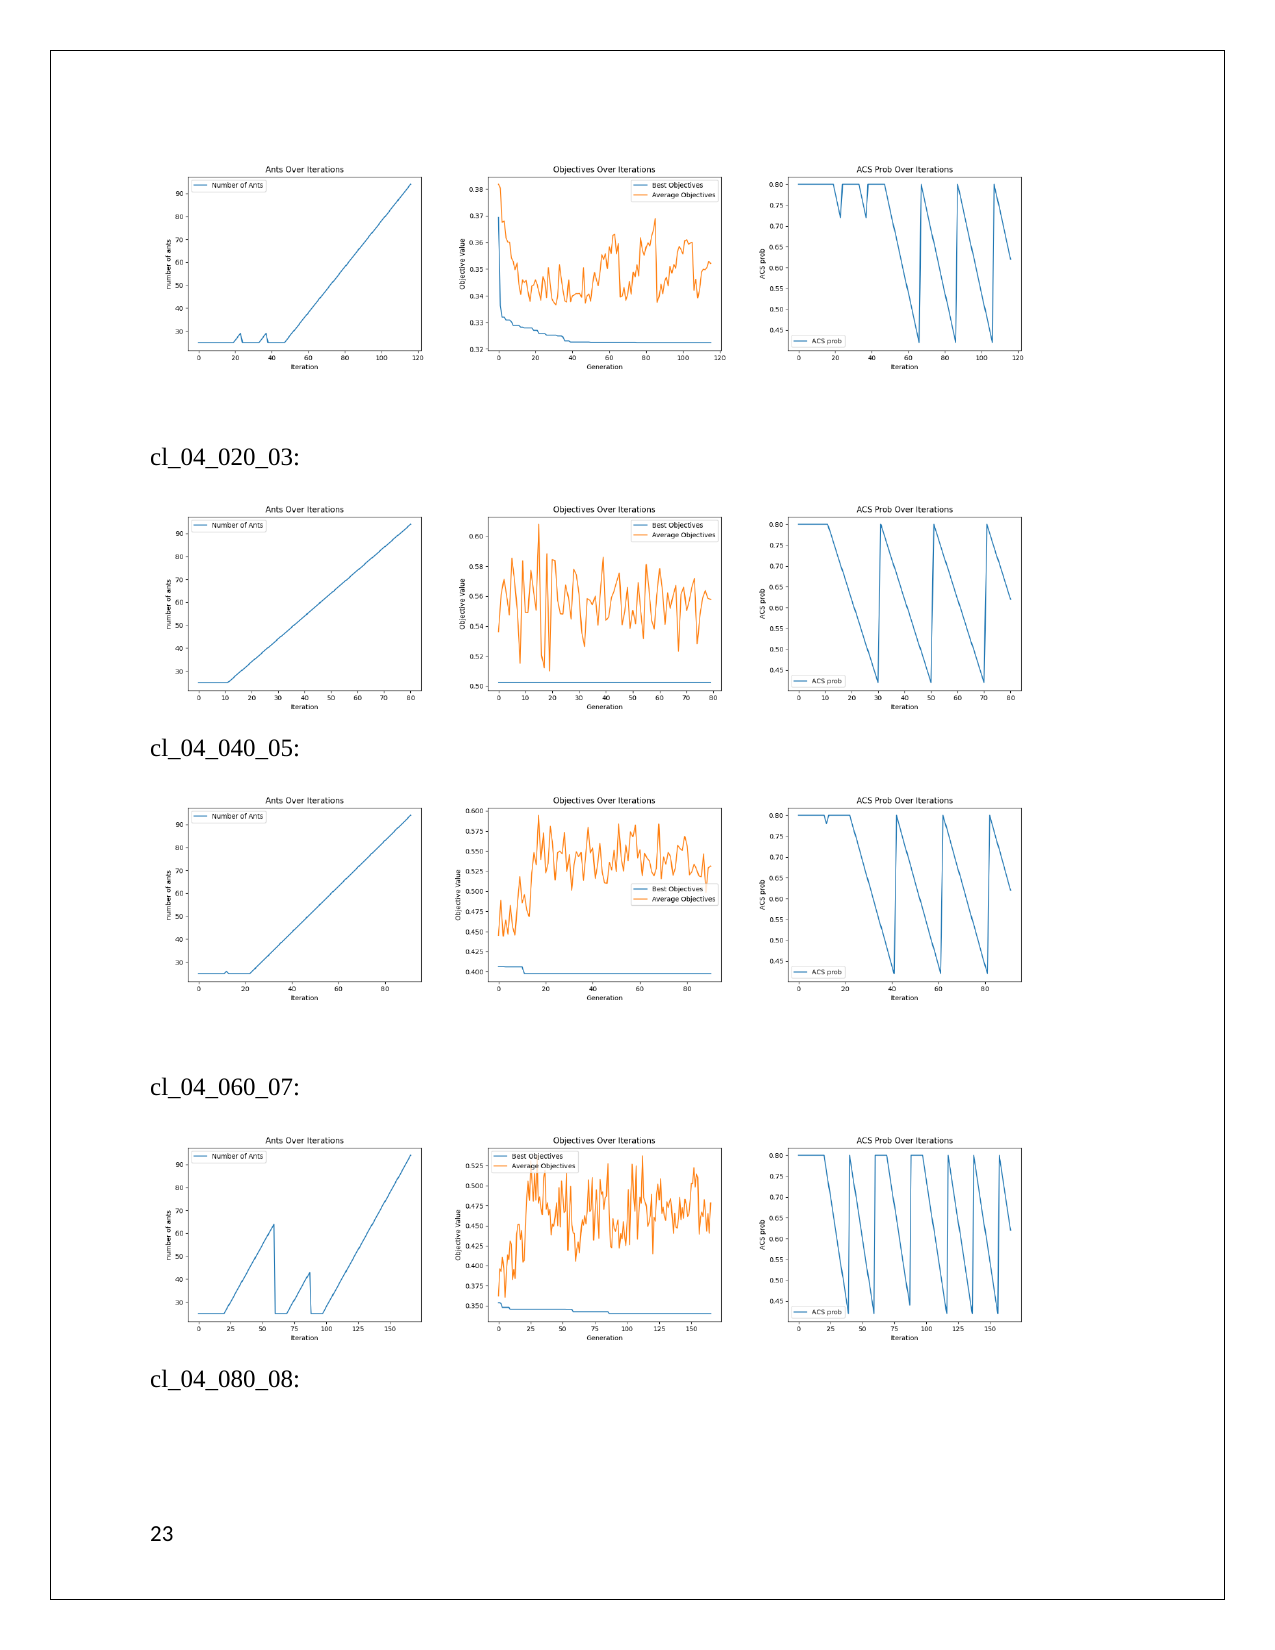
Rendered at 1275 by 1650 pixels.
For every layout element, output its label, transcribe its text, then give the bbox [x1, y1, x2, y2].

text cl_04_060_07: [150, 1072, 1125, 1101]
picture [150, 150, 1050, 375]
text cl_04_080_08: [150, 1364, 1125, 1393]
picture [150, 1120, 1050, 1346]
text cl_04_020_03: [150, 442, 1125, 470]
picture [150, 780, 1050, 1006]
picture [150, 489, 1050, 715]
text cl_04_040_05: [150, 733, 1125, 762]
